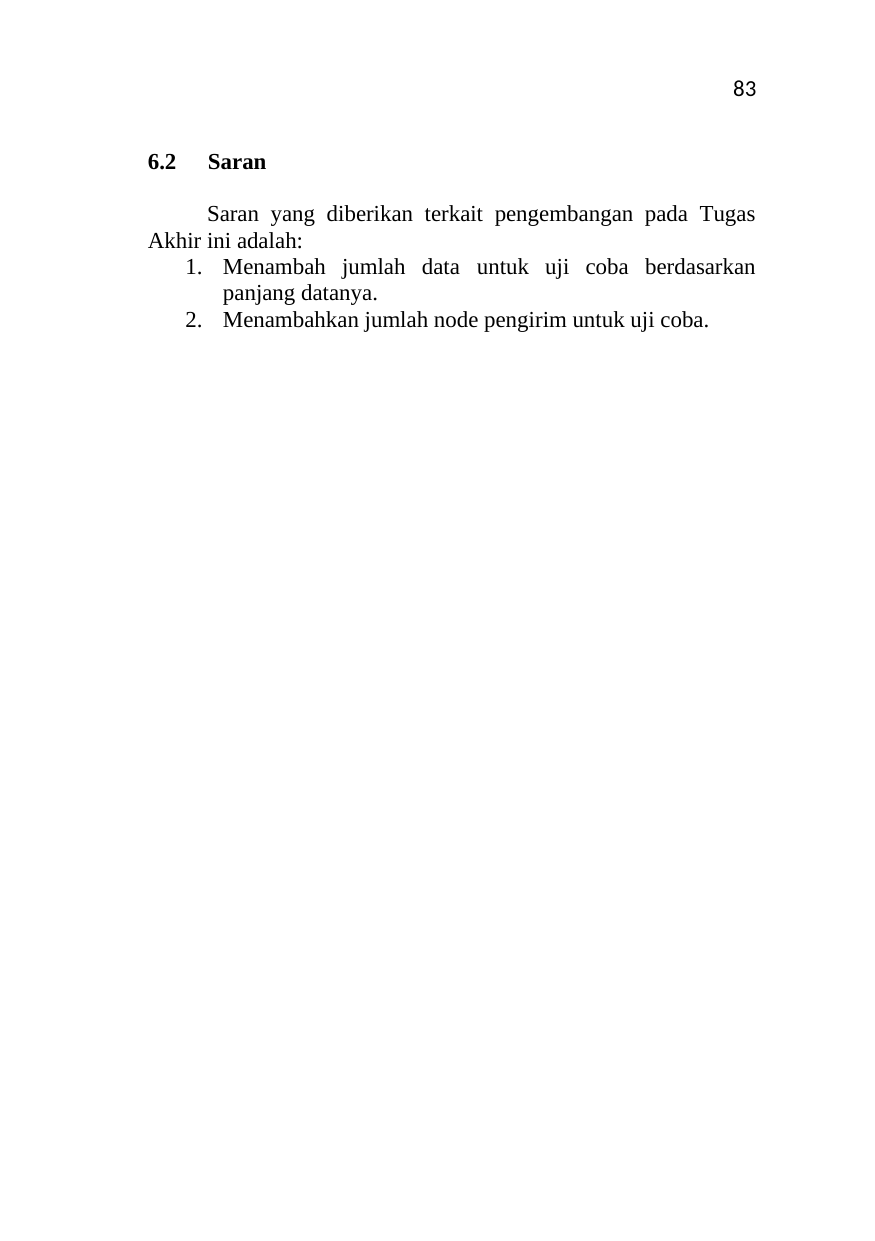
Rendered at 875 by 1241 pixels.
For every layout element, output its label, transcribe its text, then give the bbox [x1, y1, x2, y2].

list Menambahkan jumlah node pengirim untuk uji coba. [185, 306, 756, 332]
text Saran yang diberikan terkait pengembangan pada Tugas Akhir ini adalah: [148, 200, 756, 253]
subtitle Saran [148, 148, 756, 174]
list Menambah jumlah data untuk uji coba berdasarkan panjang datanya. [185, 253, 756, 306]
